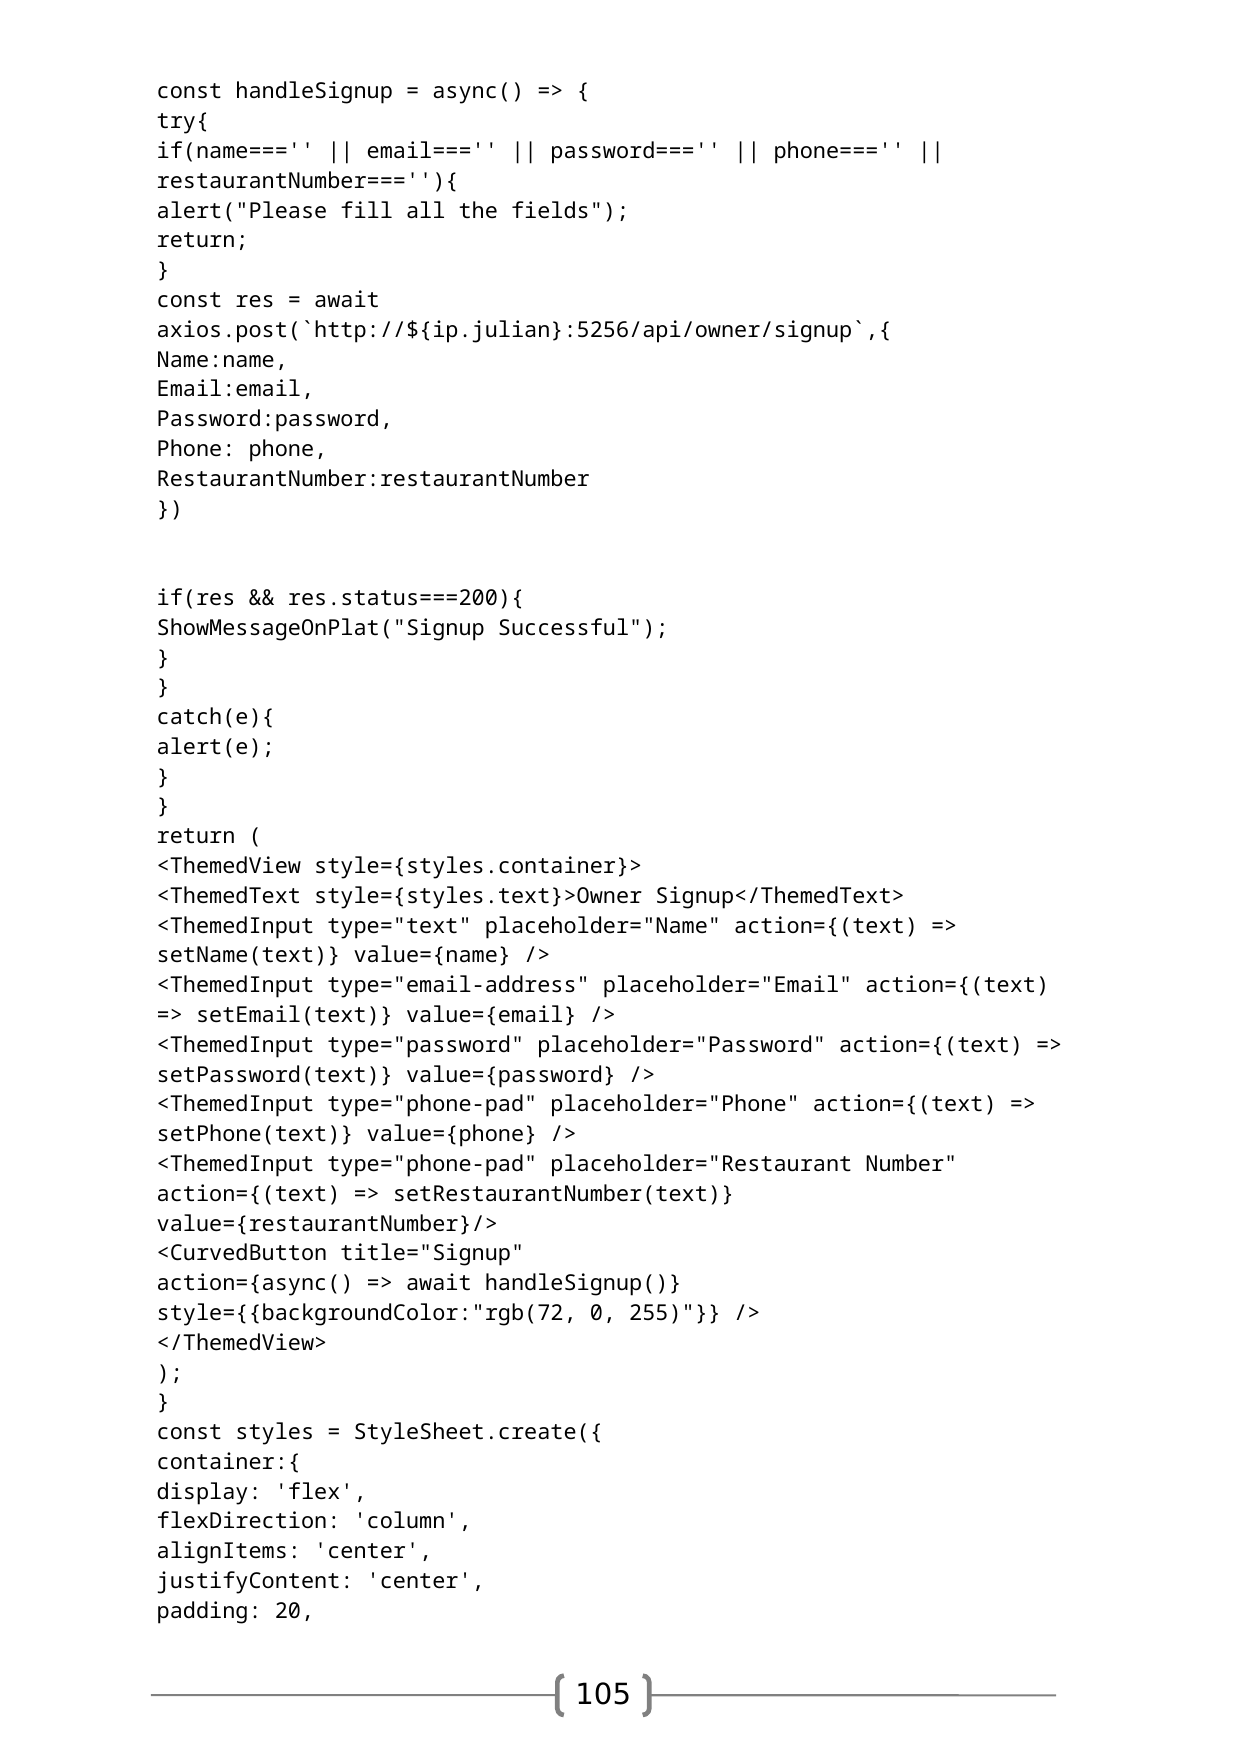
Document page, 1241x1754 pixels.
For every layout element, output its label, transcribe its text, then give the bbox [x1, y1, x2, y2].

text action={async() => await handleSignup()} [156, 1267, 1088, 1297]
text flexDirection: 'column', [156, 1505, 1088, 1535]
text if(res && res.status===200){ [156, 582, 1088, 612]
text <ThemedInput type="phone-pad" placeholder="Restaurant Number" action={(text) => setRestaurantNumber(text)} value={restaurantNumber}/> [156, 1148, 1088, 1237]
text } [156, 790, 1088, 820]
text ShowMessageOnPlat("Signup Successful"); [156, 612, 1088, 641]
text Email:email, [156, 373, 1088, 403]
text display: 'flex', [156, 1476, 1088, 1505]
text return ( [156, 820, 1088, 850]
text }) [156, 492, 1088, 522]
text if(name==='' || email==='' || password==='' || phone==='' || restaurantNumber===''){ [156, 135, 1088, 194]
text } [156, 1386, 1088, 1416]
text <ThemedInput type="password" placeholder="Password" action={(text) => setPassword(text)} value={password} /> [156, 1029, 1088, 1088]
text padding: 20, [156, 1595, 1088, 1624]
text } [156, 761, 1088, 790]
text <ThemedText style={styles.text}>Owner Signup</ThemedText> [156, 880, 1088, 909]
text <ThemedInput type="email-address" placeholder="Email" action={(text) => setEmail(text)} value={email} /> [156, 969, 1088, 1029]
text catch(e){ [156, 701, 1088, 731]
text } [156, 671, 1088, 701]
text style={{backgroundColor:"rgb(72, 0, 255)"}} /> [156, 1297, 1088, 1327]
text <ThemedInput type="text" placeholder="Name" action={(text) => setName(text)} value={name} /> [156, 909, 1088, 969]
text const res = await axios.post(`http://${ip.julian}:5256/api/owner/signup`,{ [156, 284, 1088, 343]
text <ThemedInput type="phone-pad" placeholder="Phone" action={(text) => setPhone(text)} value={phone} /> [156, 1088, 1088, 1148]
text justifyContent: 'center', [156, 1565, 1088, 1595]
text const styles = StyleSheet.create({ [156, 1416, 1088, 1446]
text <ThemedView style={styles.container}> [156, 850, 1088, 880]
text Name:name, [156, 343, 1088, 373]
text Password:password, [156, 403, 1088, 433]
text RestaurantNumber:restaurantNumber [156, 463, 1088, 492]
text } [156, 254, 1088, 284]
text try{ [156, 105, 1088, 135]
text Phone: phone, [156, 433, 1088, 463]
text container:{ [156, 1446, 1088, 1476]
text <CurvedButton title="Signup" [156, 1237, 1088, 1267]
text alert(e); [156, 731, 1088, 761]
text alignItems: 'center', [156, 1535, 1088, 1565]
text } [156, 641, 1088, 671]
text return; [156, 224, 1088, 254]
text alert("Please fill all the fields"); [156, 194, 1088, 224]
text </ThemedView> [156, 1327, 1088, 1356]
text const handleSignup = async() => { [156, 75, 1088, 105]
text ); [156, 1356, 1088, 1386]
